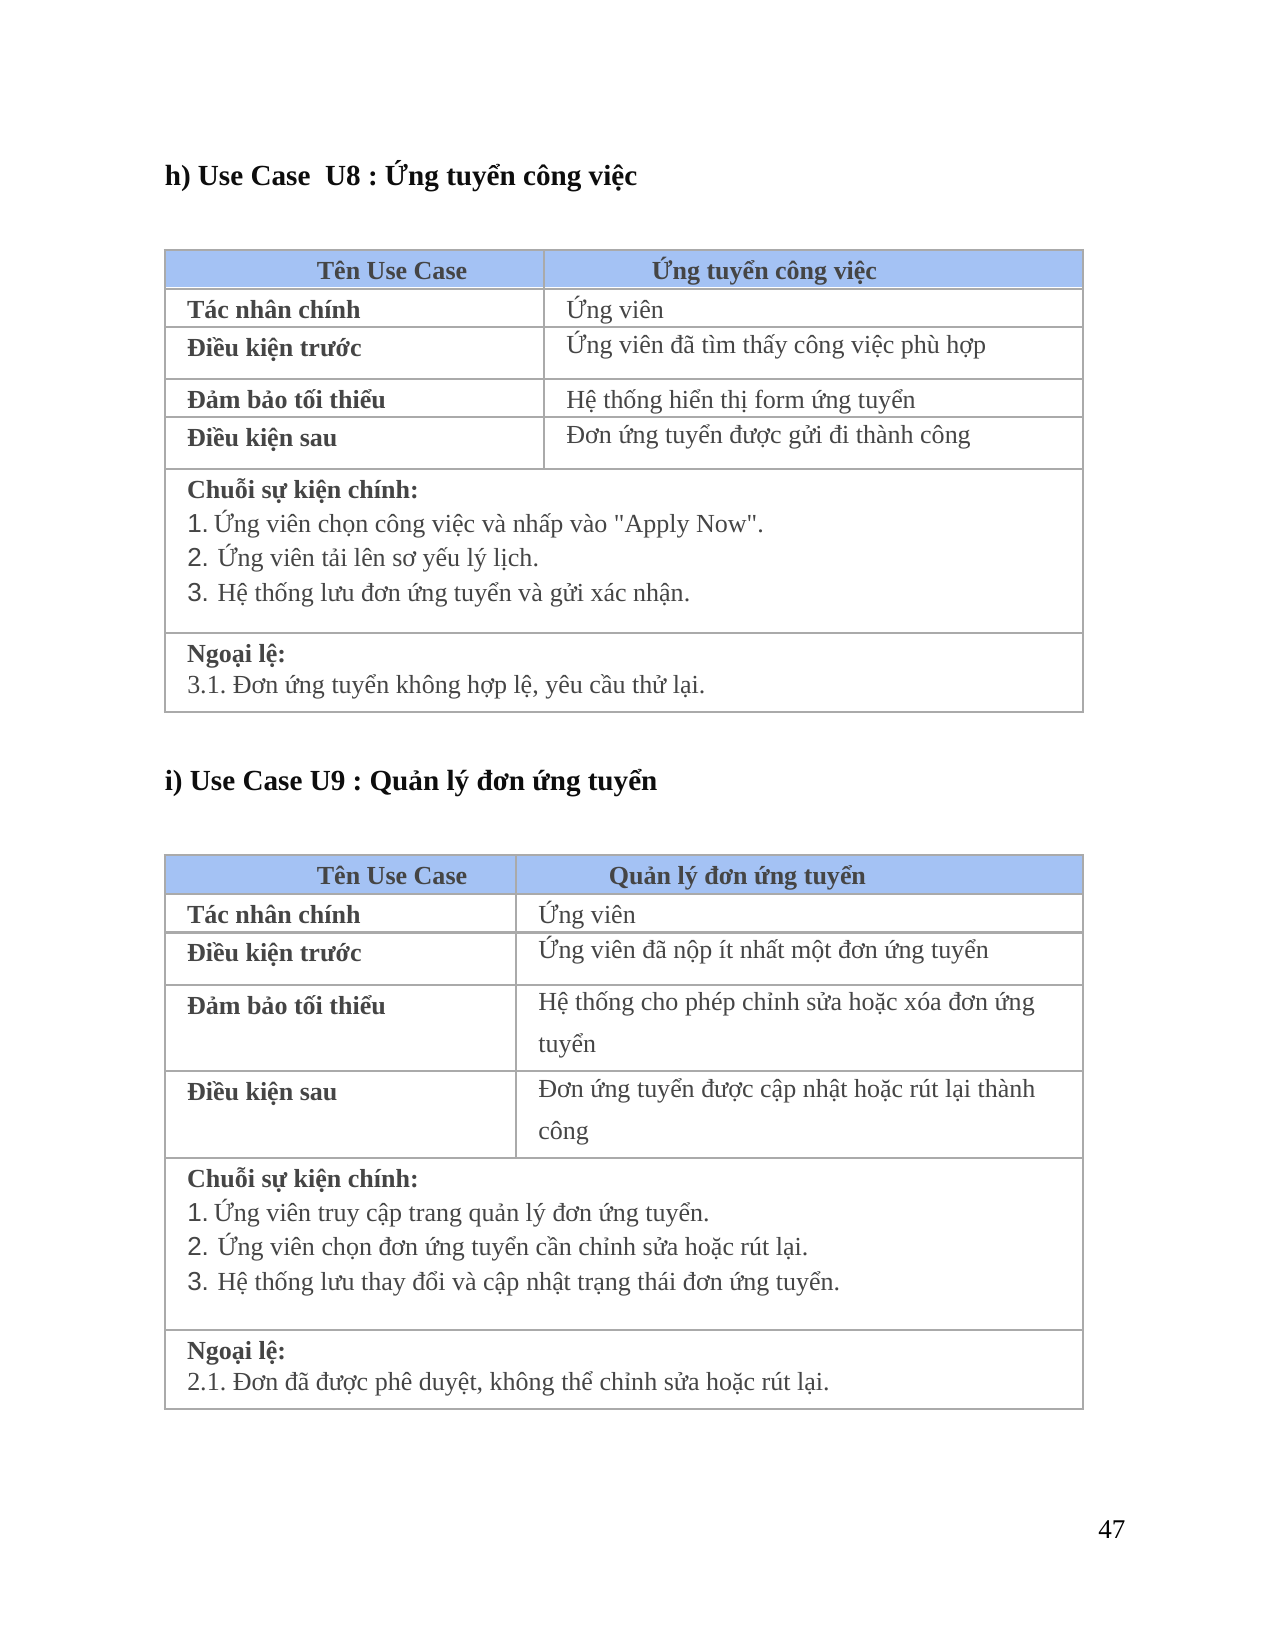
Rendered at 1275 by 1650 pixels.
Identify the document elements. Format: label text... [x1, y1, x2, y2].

table_cell Chuỗi sự kiện chính: Ứng viên truy cập trang quản lý đơn ứng tuyển. Ứng viên chọn đơn ứng tuyển cần chỉnh sửa hoặc rút lại. Hệ thống lưu thay đổi và cập nhật trạng thái đơn ứng tuyển. [166, 1159, 1082, 1329]
table_header Tên Use Case [166, 856, 515, 893]
table_cell Ứng viên [545, 290, 1082, 326]
table_cell Ðiều kiện trước [166, 934, 515, 984]
table_header Quản lý đơn ứng tuyển [517, 856, 1082, 893]
table_cell Ðơn ứng tuyển được gửi đi thành công [545, 418, 1082, 467]
table_cell Ðảm bảo tối thiểu [166, 380, 543, 416]
table_cell Hệ thống cho phép chỉnh sửa hoặc xóa đơn ứng tuyển [517, 986, 1082, 1070]
table_header Ứng tuyển công việc [545, 251, 1082, 287]
table_cell Ðiều kiện sau [166, 418, 543, 467]
table_header Tên Use Case [166, 251, 543, 287]
table_cell Ðiều kiện sau [166, 1072, 515, 1157]
table_cell Tác nhân chính [166, 895, 515, 931]
table_cell Chuỗi sự kiện chính: Ứng viên chọn công việc và nhấp vào "Apply Now". Ứng viên tải lên sơ yếu lý lịch. Hệ thống lưu đơn ứng tuyển và gửi xác nhận. [166, 470, 1082, 632]
table_cell Ứng viên đã nộp ít nhất một đơn ứng tuyển [517, 934, 1082, 984]
subtitle h) Use Case U8 : Ứng tuyển công việc [150, 158, 1125, 192]
table_cell Ứng viên [517, 895, 1082, 931]
table_cell Ngoại lệ: 2.1. Ðơn đã được phê duyệt, không thể chỉnh sửa hoặc rút lại. [166, 1331, 1082, 1408]
table_cell Ðơn ứng tuyển được cập nhật hoặc rút lại thành công [517, 1072, 1082, 1157]
table_cell Ðảm bảo tối thiểu [166, 986, 515, 1070]
table_cell Tác nhân chính [166, 290, 543, 326]
subtitle i) Use Case U9 : Quản lý đơn ứng tuyển [150, 763, 1125, 797]
table_cell Ứng viên đã tìm thấy công việc phù hợp [545, 328, 1082, 377]
table_cell Ðiều kiện trước [166, 328, 543, 377]
table_cell Ngoại lệ: 3.1. Ðơn ứng tuyển không hợp lệ, yêu cầu thử lại. [166, 634, 1082, 711]
table_cell Hệ thống hiển thị form ứng tuyển [545, 380, 1082, 416]
